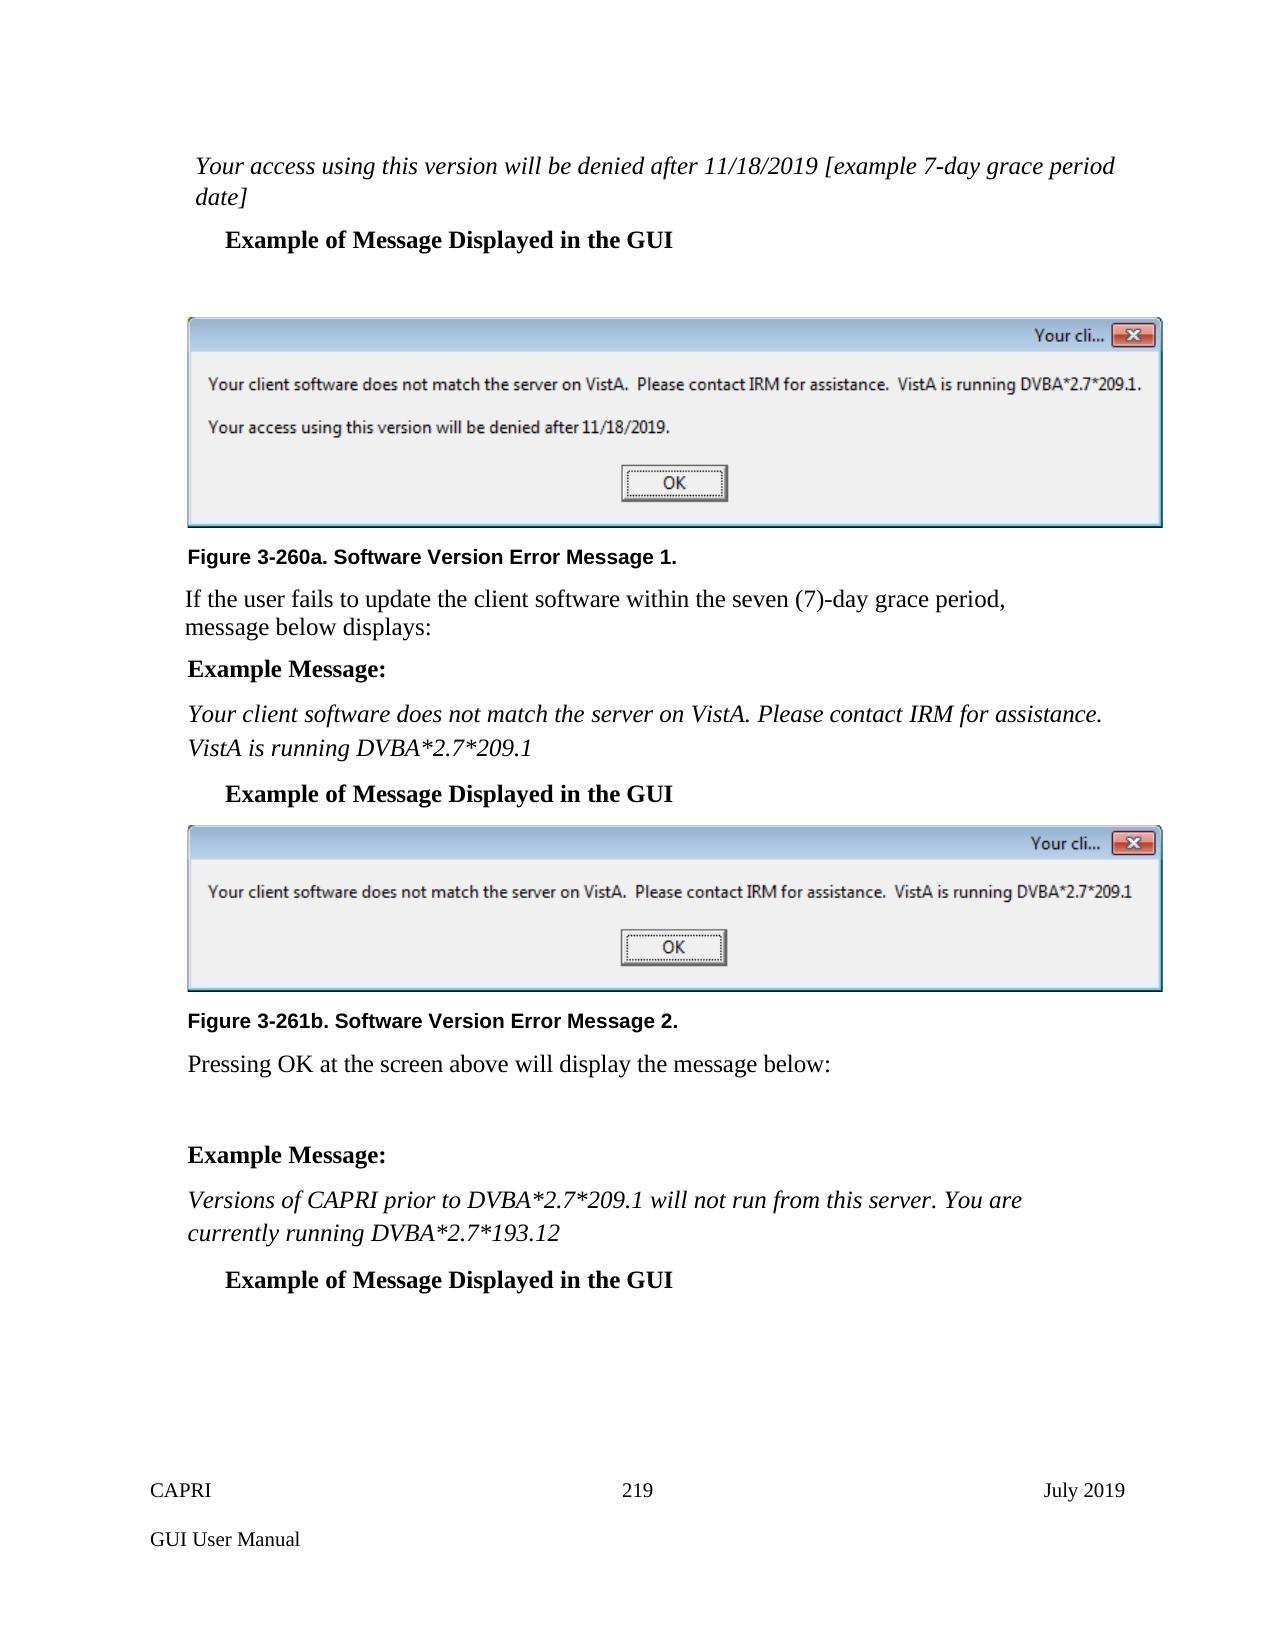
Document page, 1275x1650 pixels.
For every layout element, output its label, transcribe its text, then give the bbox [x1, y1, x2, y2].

text Example Message: [187, 654, 1125, 683]
text Versions of CAPRI prior to DVBA*2.7*209.1 will not run from this server. You are currently running DVBA*2.7*193.12 [187, 1185, 1064, 1247]
text Example of Message Displayed in the GUI [187, 1265, 1125, 1294]
text If the user fails to update the client software within the seven (7)-day grace period, message below displays: [184, 584, 1050, 642]
text Pressing OK at the screen above will display the message below: [187, 1049, 1064, 1078]
picture [187, 317, 1163, 528]
picture [187, 825, 1163, 992]
text Example Message: [187, 1140, 1125, 1169]
text Your client software does not match the server on VistA. Please contact IRM for assistance. VistA is running DVBA*2.7*209.1 [187, 699, 1125, 761]
text Your access using this version will be denied after 11/18/2019 [example 7-day grace period date] [195, 150, 1125, 211]
text Example of Message Displayed in the GUI [187, 779, 1125, 808]
text Example of Message Displayed in the GUI [150, 225, 1125, 253]
